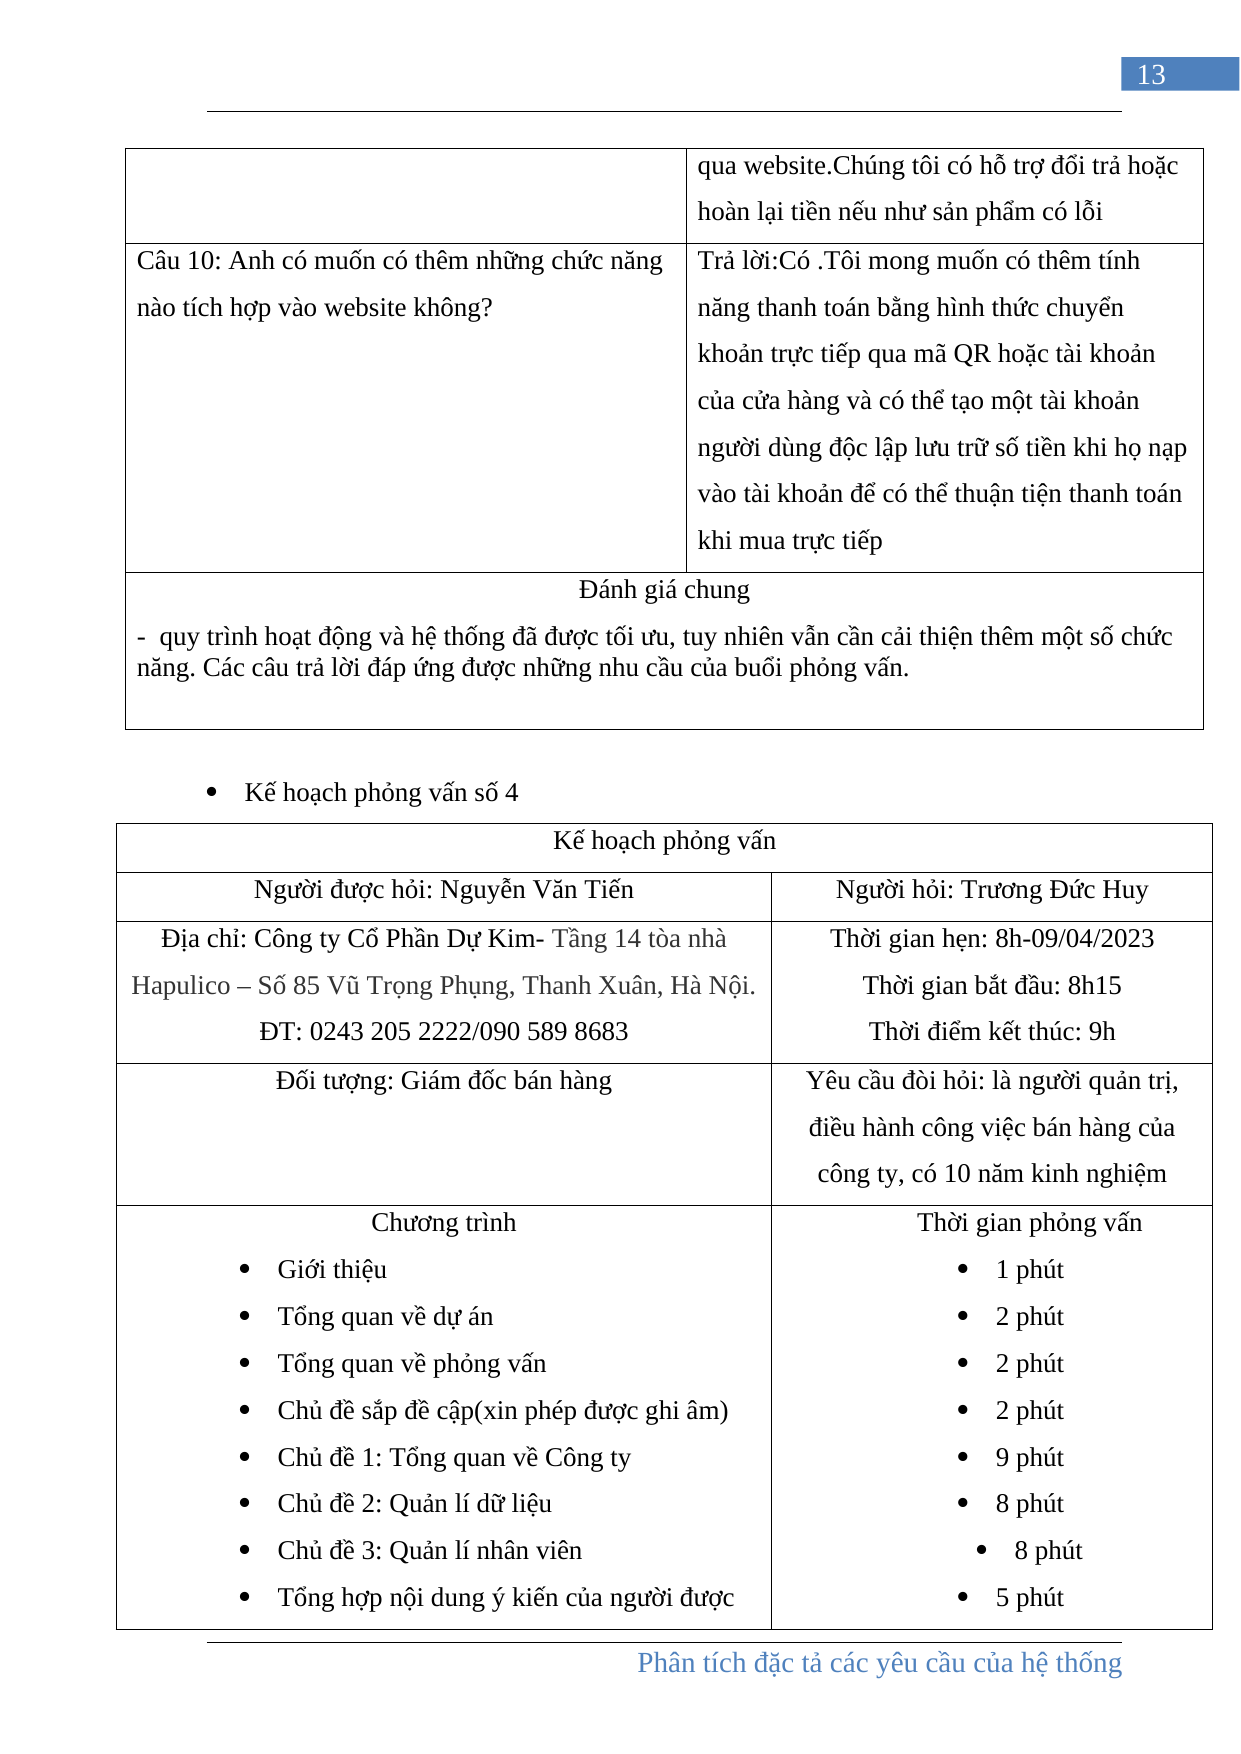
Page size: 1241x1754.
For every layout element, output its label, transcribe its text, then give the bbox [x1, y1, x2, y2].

table_cell Người được hỏi: Nguyễn Văn Tiến [117, 873, 771, 921]
table_cell Trả lời:Có .Tôi mong muốn có thêm tính năng thanh toán bằng hình thức chuyển khoản trực tiếp qua mã QR hoặc tài khoản của cửa hàng và có thể tạo một tài khoản người dùng độc lập lưu trữ số tiền khi họ nạp vào tài khoản để có thể thuận tiện thanh toán khi mua trực tiếp [687, 244, 1203, 572]
table_cell Đối tượng: Giám đốc bán hàng [117, 1064, 771, 1205]
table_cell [772, 1206, 1212, 1629]
table_cell Yêu cầu đòi hỏi: là người quản trị, điều hành công việc bán hàng của công ty, có 10 năm kinh nghiệm [772, 1064, 1212, 1205]
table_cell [117, 1206, 771, 1629]
table_cell Người hỏi: Trương Đức Huy [772, 873, 1212, 921]
list Kế hoạch phỏng vấn số 4 [207, 776, 1122, 808]
table_cell Câu 10: Anh có muốn có thêm những chức năng nào tích hợp vào website không? [126, 244, 686, 572]
table_cell Đánh giá chung - quy trình hoạt động và hệ thống đã được tối ưu, tuy nhiên vẫn cần cải thiện thêm một số chức năng. Các câu trả lời đáp ứng được những nhu cầu của buổi phỏng vấn. [126, 573, 1203, 729]
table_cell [126, 149, 686, 243]
table_header Kế hoạch phỏng vấn [117, 824, 1212, 872]
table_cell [687, 149, 1203, 243]
table_cell Thời gian hẹn: 8h-09/04/2023 Thời gian bắt đầu: 8h15 Thời điểm kết thúc: 9h [772, 922, 1212, 1063]
table_cell Địa chỉ: Công ty Cổ Phần Dự Kim- Tầng 14 tòa nhà Hapulico – Số 85 Vũ Trọng Phụng, Thanh Xuân, Hà Nội. ĐT: 0243 205 2222/090 589 8683 [117, 922, 771, 1063]
